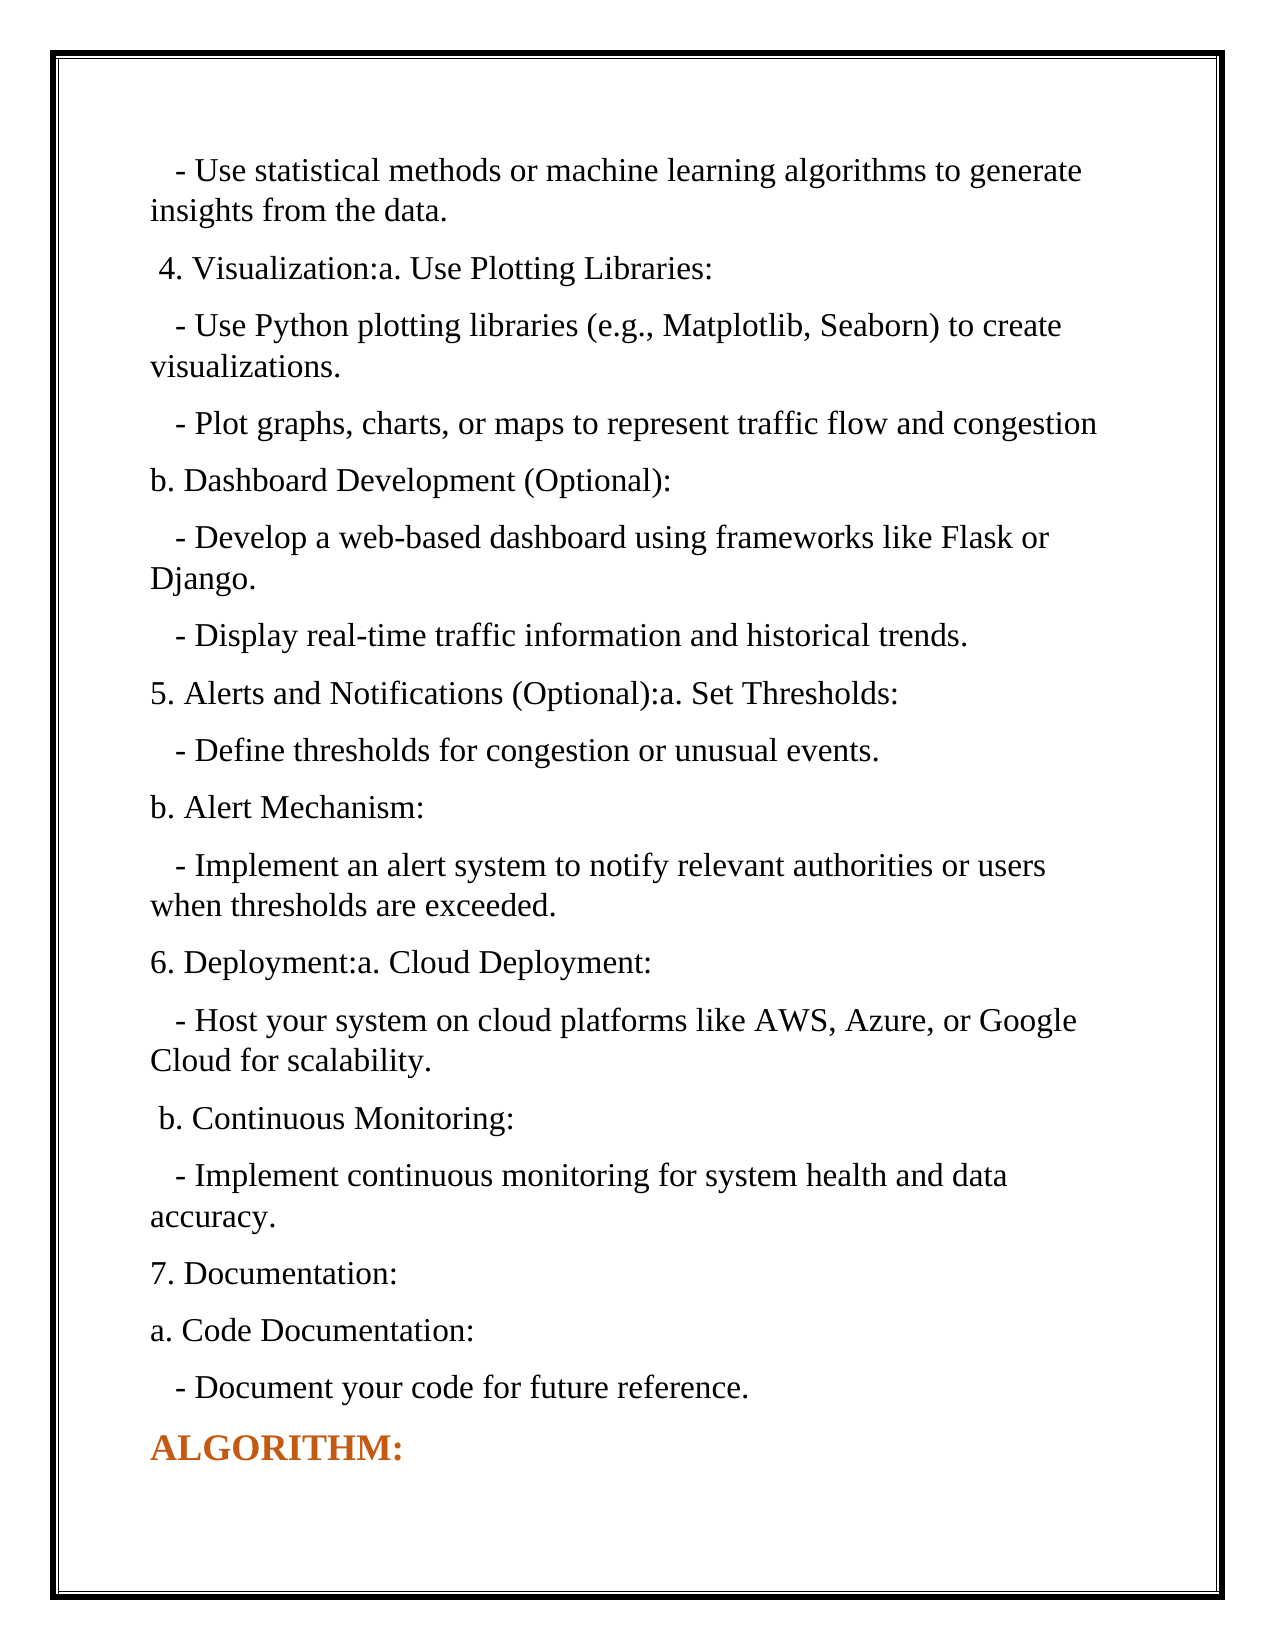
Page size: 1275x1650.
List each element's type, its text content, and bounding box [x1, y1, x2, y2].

text - Use Python plotting libraries (e.g., Matplotlib, Seaborn) to create visualizations. [150, 305, 1125, 384]
text 4. Visualization:a. Use Plotting Libraries: [150, 248, 1125, 286]
text - Display real-time traffic information and historical trends. [150, 616, 1125, 654]
text ALGORITHM: [150, 1425, 1125, 1468]
text - Use statistical methods or machine learning algorithms to generate insights from the data. [150, 150, 1125, 229]
text - Document your code for future reference. [150, 1368, 1125, 1406]
text - Host your system on cloud platforms like AWS, Azure, or Google Cloud for scalability. [150, 1000, 1125, 1079]
text b. Dashboard Development (Optional): [150, 460, 1125, 499]
text 7. Documentation: [150, 1253, 1125, 1291]
text - Define thresholds for congestion or unusual events. [150, 730, 1125, 768]
text - Implement an alert system to notify relevant authorities or users when thresholds are exceeded. [150, 845, 1125, 924]
text a. Code Documentation: [150, 1310, 1125, 1349]
text 5. Alerts and Notifications (Optional):a. Set Thresholds: [150, 673, 1125, 711]
text b. Alert Mechanism: [150, 787, 1125, 826]
text - Plot graphs, charts, or maps to represent traffic flow and congestion [150, 403, 1125, 441]
text - Develop a web-based dashboard using frameworks like Flask or Django. [150, 518, 1125, 597]
text - Implement continuous monitoring for system health and data accuracy. [150, 1155, 1125, 1234]
text 6. Deployment:a. Cloud Deployment: [150, 943, 1125, 981]
text b. Continuous Monitoring: [150, 1098, 1125, 1136]
